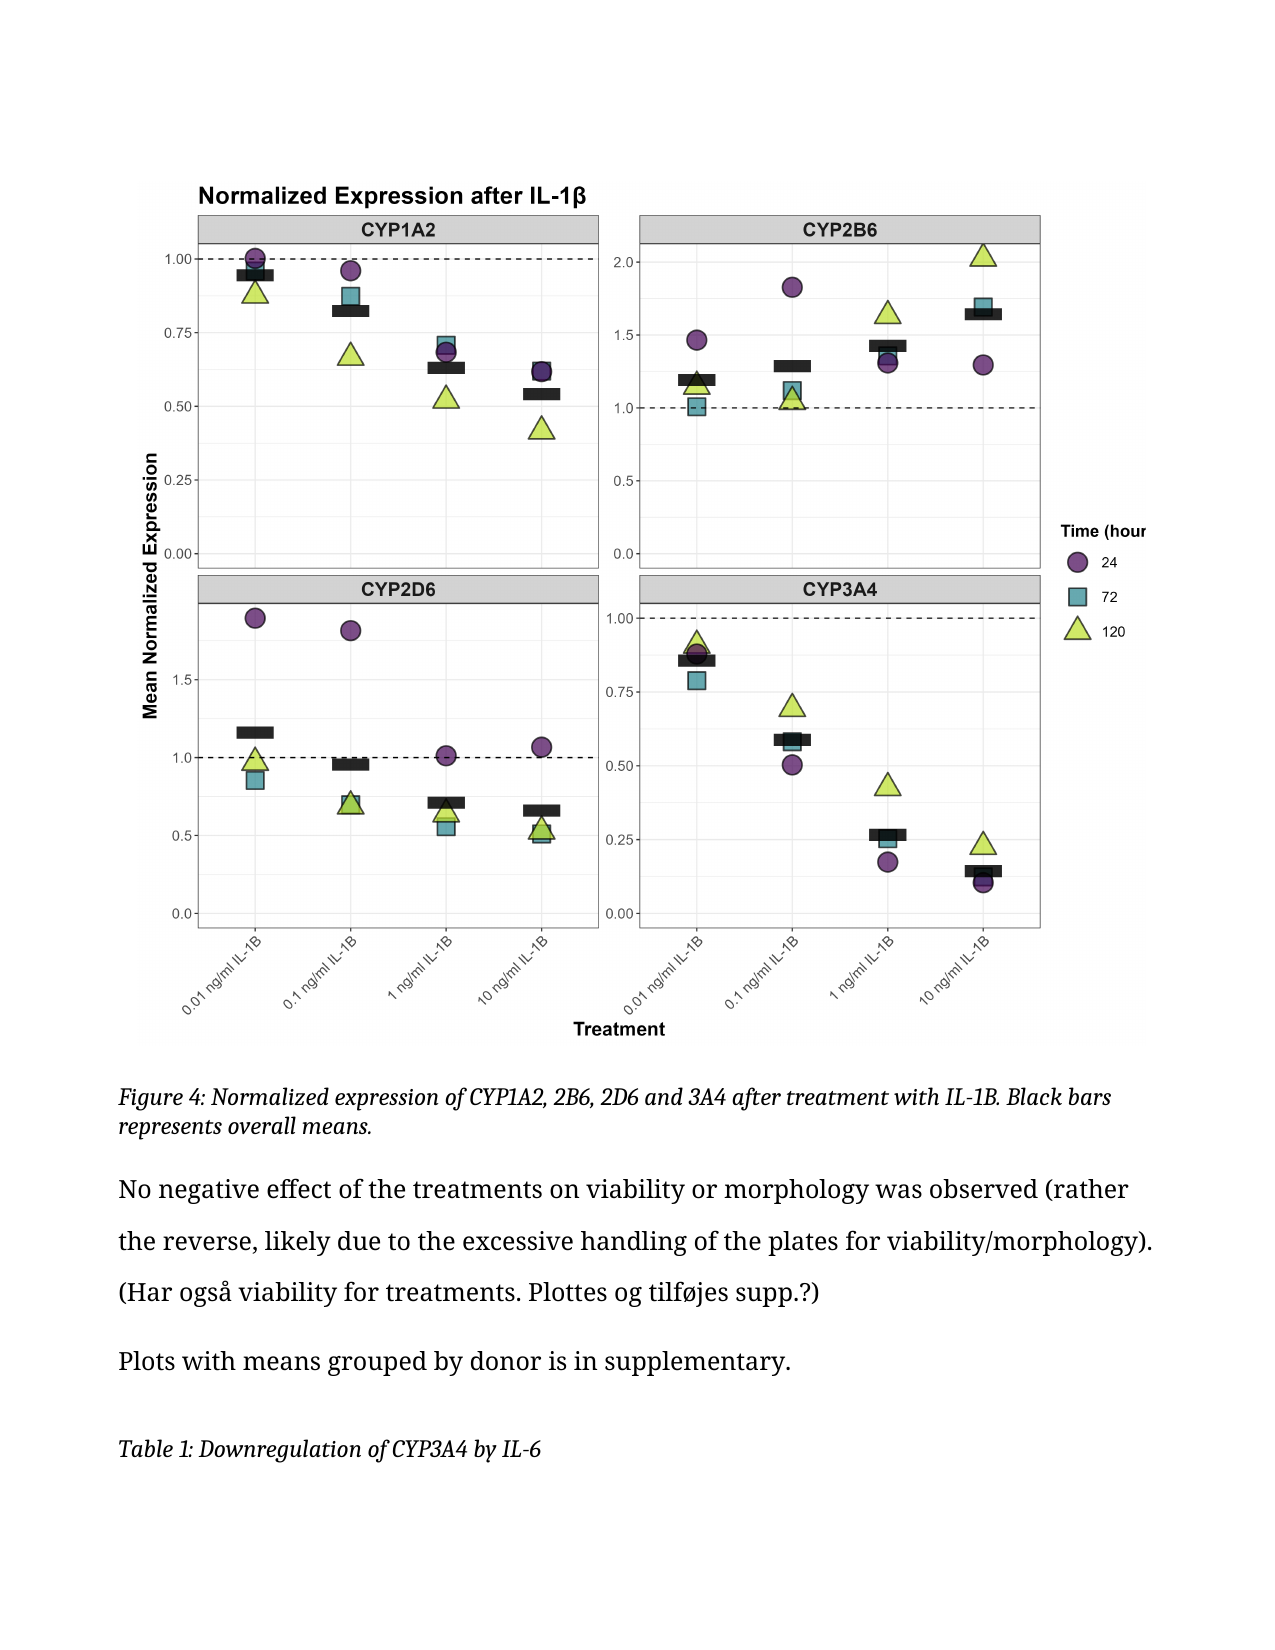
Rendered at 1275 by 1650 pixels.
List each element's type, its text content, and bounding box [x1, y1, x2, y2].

table_header Figure 4: Normalized expression of CYP1A2, 2B6, 2D6 and 3A4 after treatment with IL-1B. Black bars represents overall means. [107, 177, 1146, 1153]
text No negative effect of the treatments on viability or morphology was observed (rather the reverse, likely due to the excessive handling of the plates for viability/morphology). (Har også viability for treatments. Plottes og tilføjes supp.?) [118, 1172, 1157, 1308]
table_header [107, 1414, 1146, 1463]
picture [137, 181, 1146, 1046]
text Plots with means grouped by donor is in supplementary. [118, 1344, 1157, 1378]
